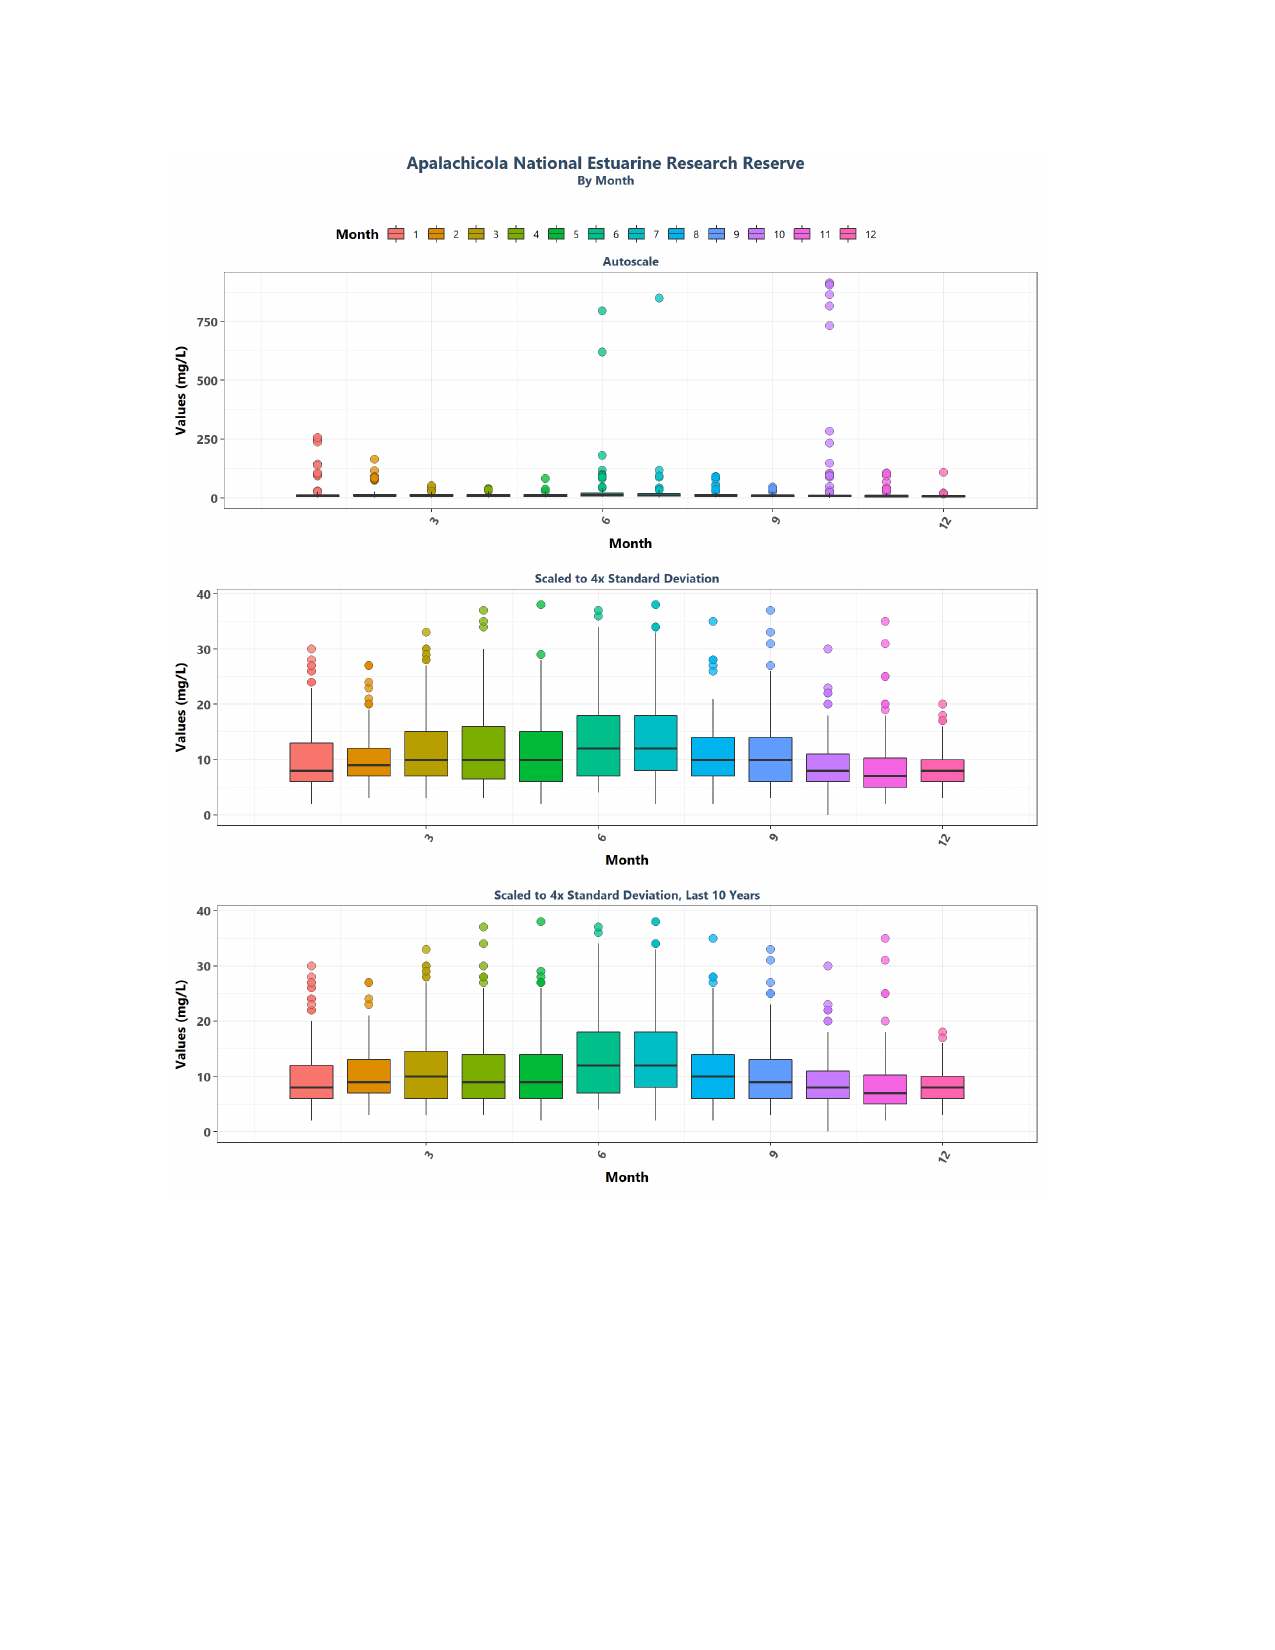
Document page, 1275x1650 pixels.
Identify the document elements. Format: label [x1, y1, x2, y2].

picture [168, 150, 1044, 1200]
